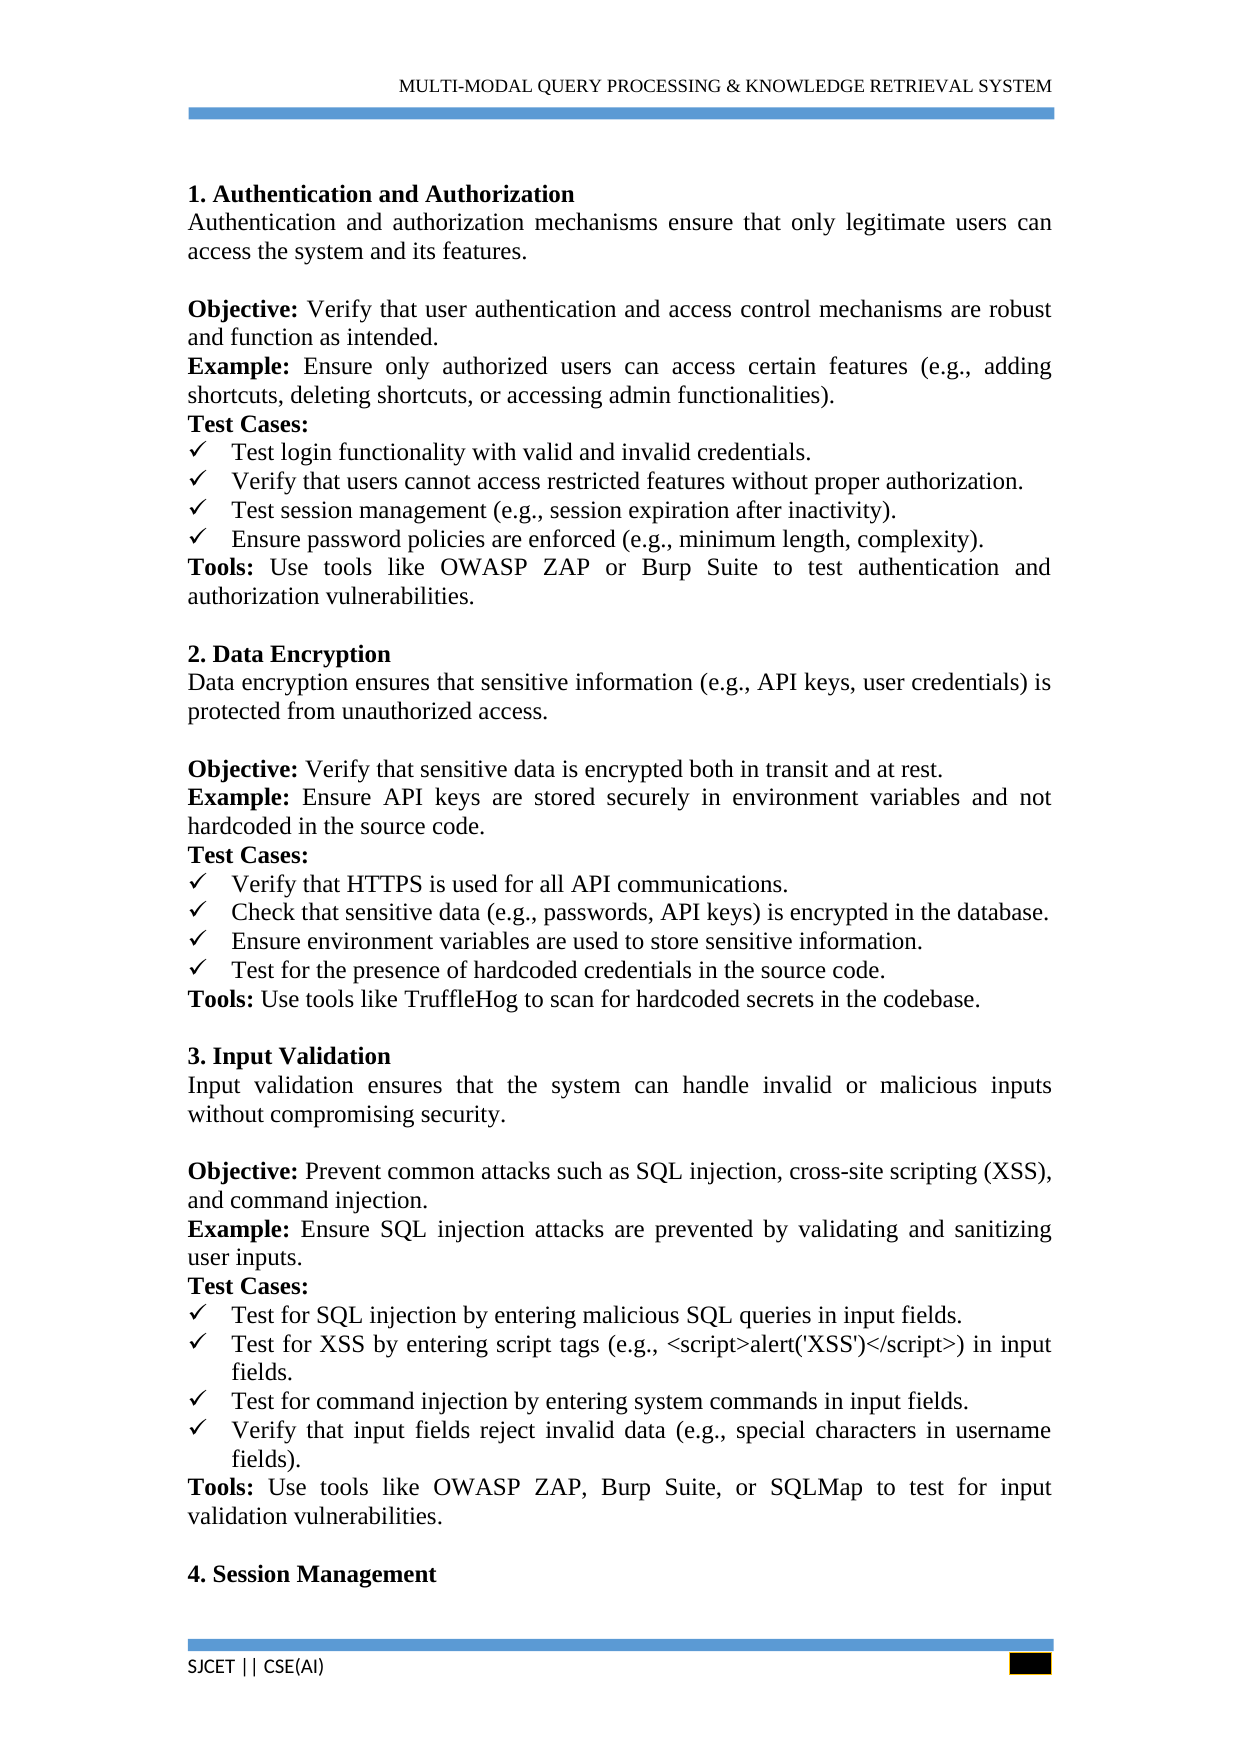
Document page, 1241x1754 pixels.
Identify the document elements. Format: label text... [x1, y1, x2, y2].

list 4. Session Management [187, 1559, 1053, 1587]
list Test for SQL injection by entering malicious SQL queries in input fields. [187, 1300, 1053, 1329]
list Tools: Use tools like TruffleHog to scan for hardcoded secrets in the codebase. [187, 984, 1053, 1012]
list Test for XSS by entering script tags (e.g., <script>alert('XSS')</script>) in input fields. [187, 1329, 1053, 1386]
list Verify that HTTPS is used for all API communications. [187, 869, 1053, 897]
list Objective: Prevent common attacks such as SQL injection, cross-site scripting (XSS), and command injection. [187, 1156, 1053, 1214]
list Test for the presence of hardcoded credentials in the source code. [187, 955, 1053, 984]
list Verify that input fields reject invalid data (e.g., special characters in username fields). [187, 1415, 1053, 1472]
list Tools: Use tools like OWASP ZAP or Burp Suite to test authentication and authorization vulnerabilities. [187, 552, 1053, 610]
list Tools: Use tools like OWASP ZAP, Burp Suite, or SQLMap to test for input validation vulnerabilities. [187, 1472, 1053, 1530]
list Objective: Verify that sensitive data is encrypted both in transit and at rest. [187, 754, 1053, 782]
list Objective: Verify that user authentication and access control mechanisms are robust and function as intended. [187, 294, 1053, 351]
list Example: Ensure API keys are stored securely in environment variables and not hardcoded in the source code. [187, 782, 1053, 840]
list Test session management (e.g., session expiration after inactivity). [187, 495, 1053, 524]
list Example: Ensure only authorized users can access certain features (e.g., adding shortcuts, deleting shortcuts, or accessing admin functionalities). [187, 351, 1053, 409]
list Ensure environment variables are used to store sensitive information. [187, 926, 1053, 955]
list Data encryption ensures that sensitive information (e.g., API keys, user credentials) is protected from unauthorized access. [187, 667, 1053, 725]
list 3. Input Validation [187, 1041, 1053, 1070]
list Verify that users cannot access restricted features without proper authorization. [187, 466, 1053, 495]
list Example: Ensure SQL injection attacks are prevented by validating and sanitizing user inputs. [187, 1214, 1053, 1271]
list Check that sensitive data (e.g., passwords, API keys) is encrypted in the database. [187, 897, 1053, 926]
list 2. Data Encryption [187, 639, 1053, 667]
list Authentication and authorization mechanisms ensure that only legitimate users can access the system and its features. [187, 207, 1053, 265]
list Ensure password policies are enforced (e.g., minimum length, complexity). [187, 524, 1053, 552]
list Test for command injection by entering system commands in input fields. [187, 1386, 1053, 1415]
list Input validation ensures that the system can handle invalid or malicious inputs without compromising security. [187, 1070, 1053, 1127]
list Test login functionality with valid and invalid credentials. [187, 437, 1053, 466]
list Test Cases: [187, 840, 1053, 869]
list Test Cases: [187, 409, 1053, 437]
list 1. Authentication and Authorization [187, 179, 1053, 207]
list Test Cases: [187, 1271, 1053, 1300]
